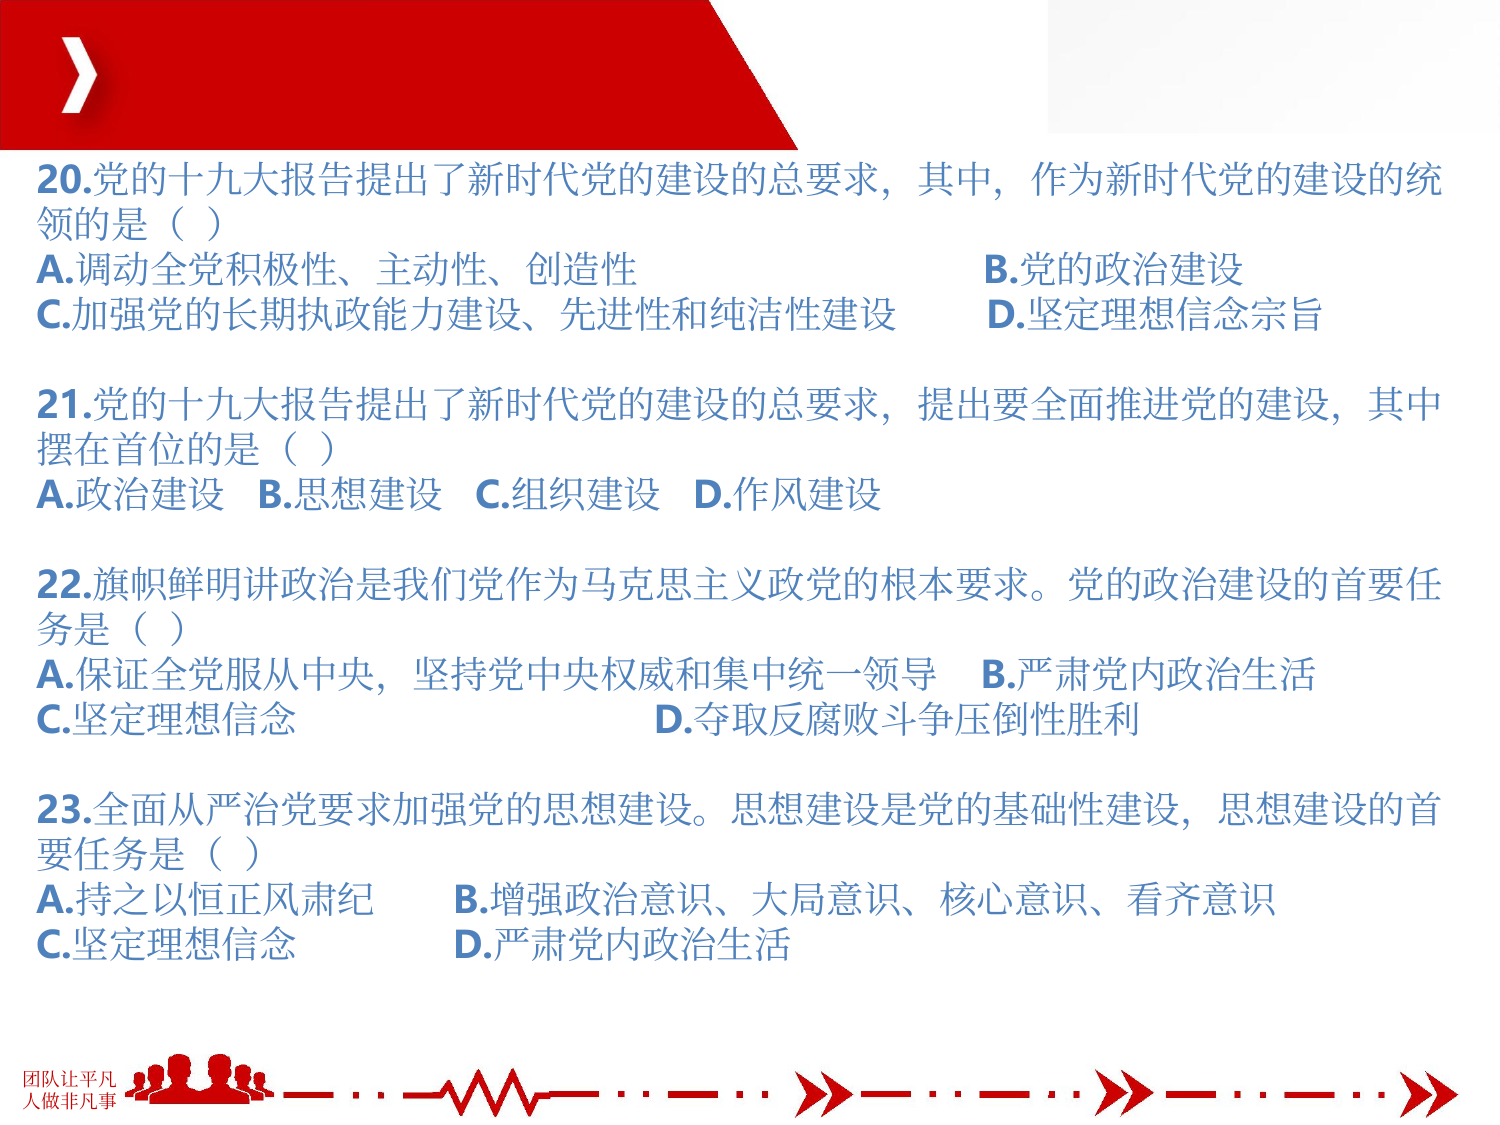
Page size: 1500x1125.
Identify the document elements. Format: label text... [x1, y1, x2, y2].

text C.坚定理想信念 [36, 923, 400, 968]
text B.增强政治意识、大局意识、核心意识、看齐意识 [453, 873, 1302, 923]
text 20.党的十九大报告提出了新时代党的建设的总要求，其中，作为新时代党的建设的统 [36, 153, 1468, 203]
text D.严肃党内政治生活 [453, 923, 1302, 968]
text 人做非凡事 [23, 1094, 142, 1113]
text C.加强党的长期执政能力建设、先进性和纯洁性建设 [36, 293, 922, 338]
text 23.全面从严治党要求加强党的思想建设。思想建设是党的基础性建设，思想建设的首 [36, 783, 1468, 833]
text 要任务是（ ） [36, 833, 1468, 878]
text A.调动全党积极性、主动性、创造性 [36, 243, 922, 293]
text A.持之以恒正风肃纪 [36, 873, 400, 923]
text C.坚定理想信念 [36, 693, 322, 743]
text 团队让平凡 [23, 1071, 142, 1090]
text B.党的政治建设 [983, 243, 1349, 293]
text 摆在首位的是（ ） [36, 428, 1468, 473]
text D.坚定理想信念宗旨 [986, 293, 1349, 338]
text A.保证全党服从中央，坚持党中央权威和集中统一领导 B.严肃党内政治生活 [36, 648, 1343, 698]
text 领的是（ ） [36, 203, 1468, 248]
text A.政治建设 B.思想建设 C.组织建设 D.作风建设 [36, 473, 1468, 518]
text 务是（ ） [36, 608, 1468, 653]
picture [0, 0, 1500, 1125]
text 21.党的十九大报告提出了新时代党的建设的总要求，提出要全面推进党的建设，其中 [36, 378, 1468, 428]
text 22.旗帜鲜明讲政治是我们党作为马克思主义政党的根本要求。党的政治建设的首要任 [36, 558, 1468, 608]
text D.夺取反腐败斗争压倒性胜利 [653, 693, 1169, 743]
